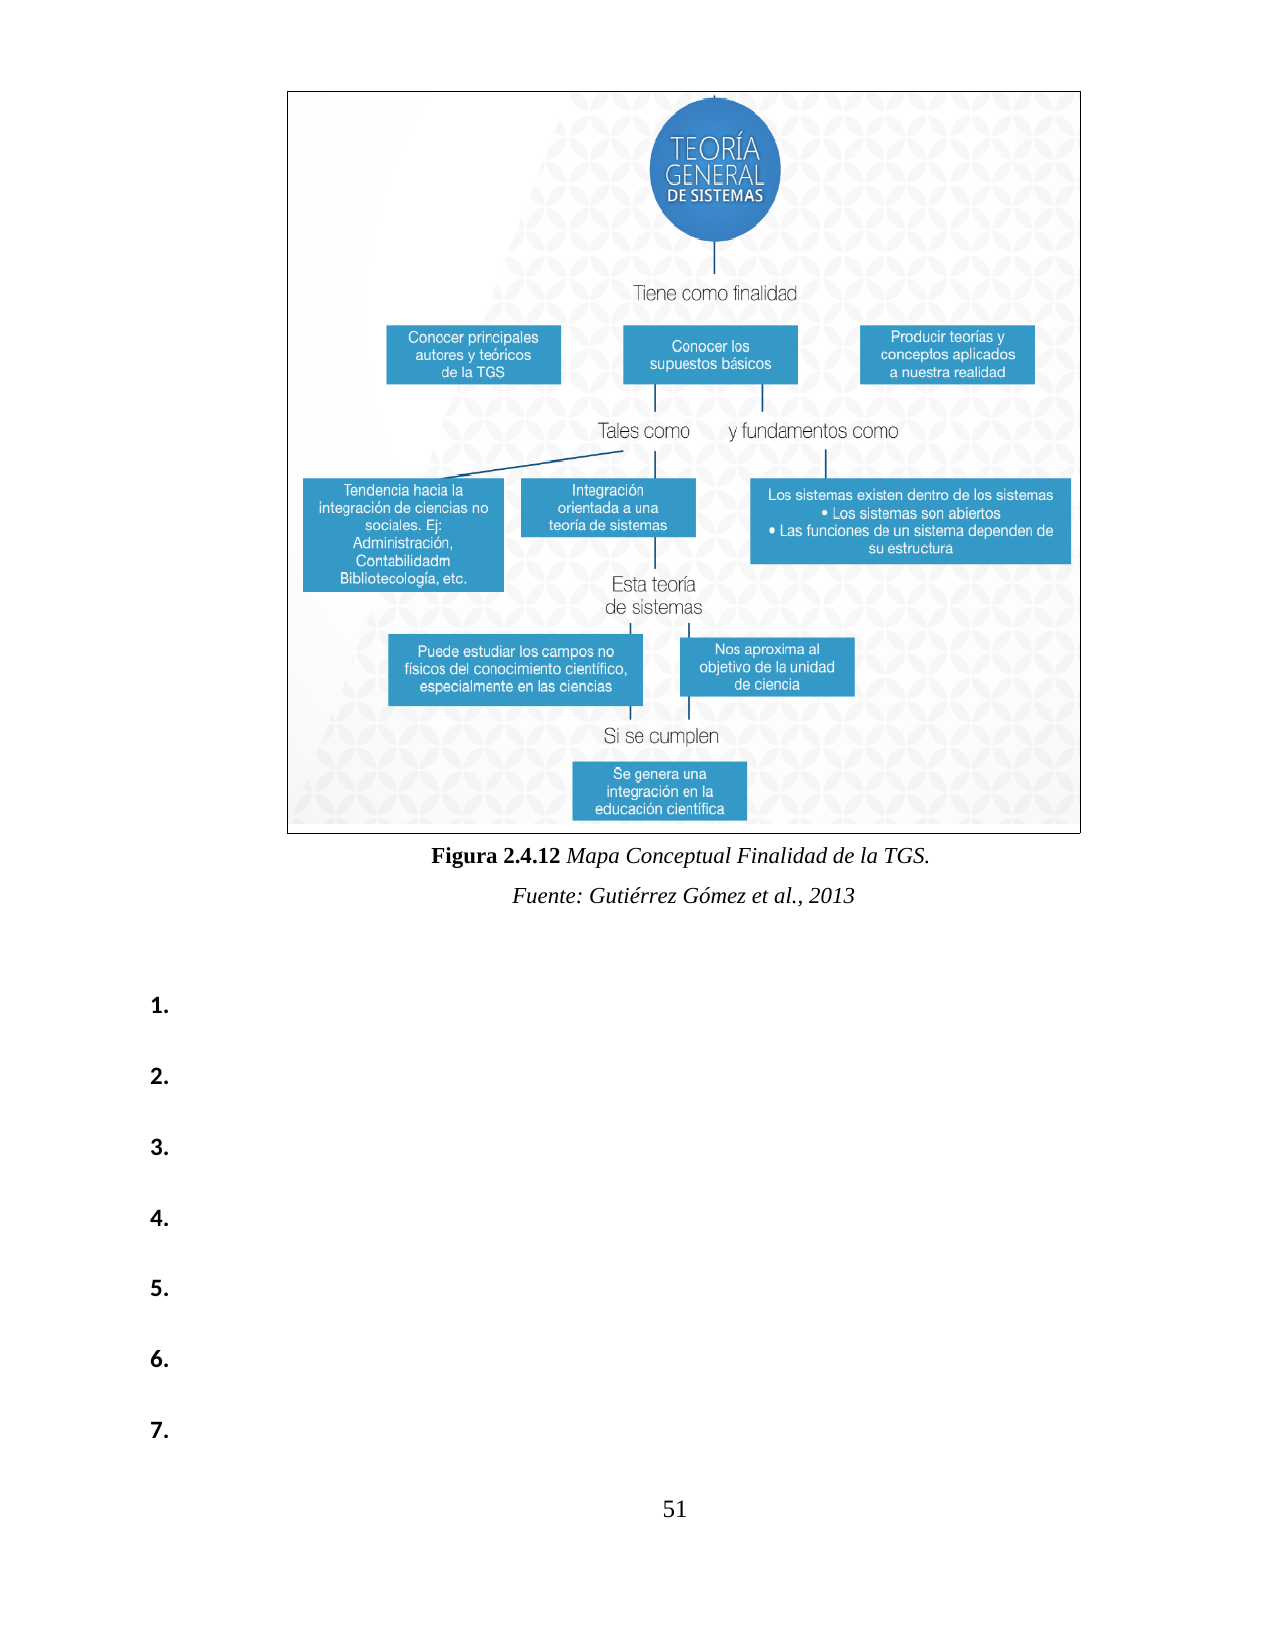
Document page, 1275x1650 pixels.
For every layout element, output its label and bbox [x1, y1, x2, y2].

picture [288, 92, 1080, 824]
